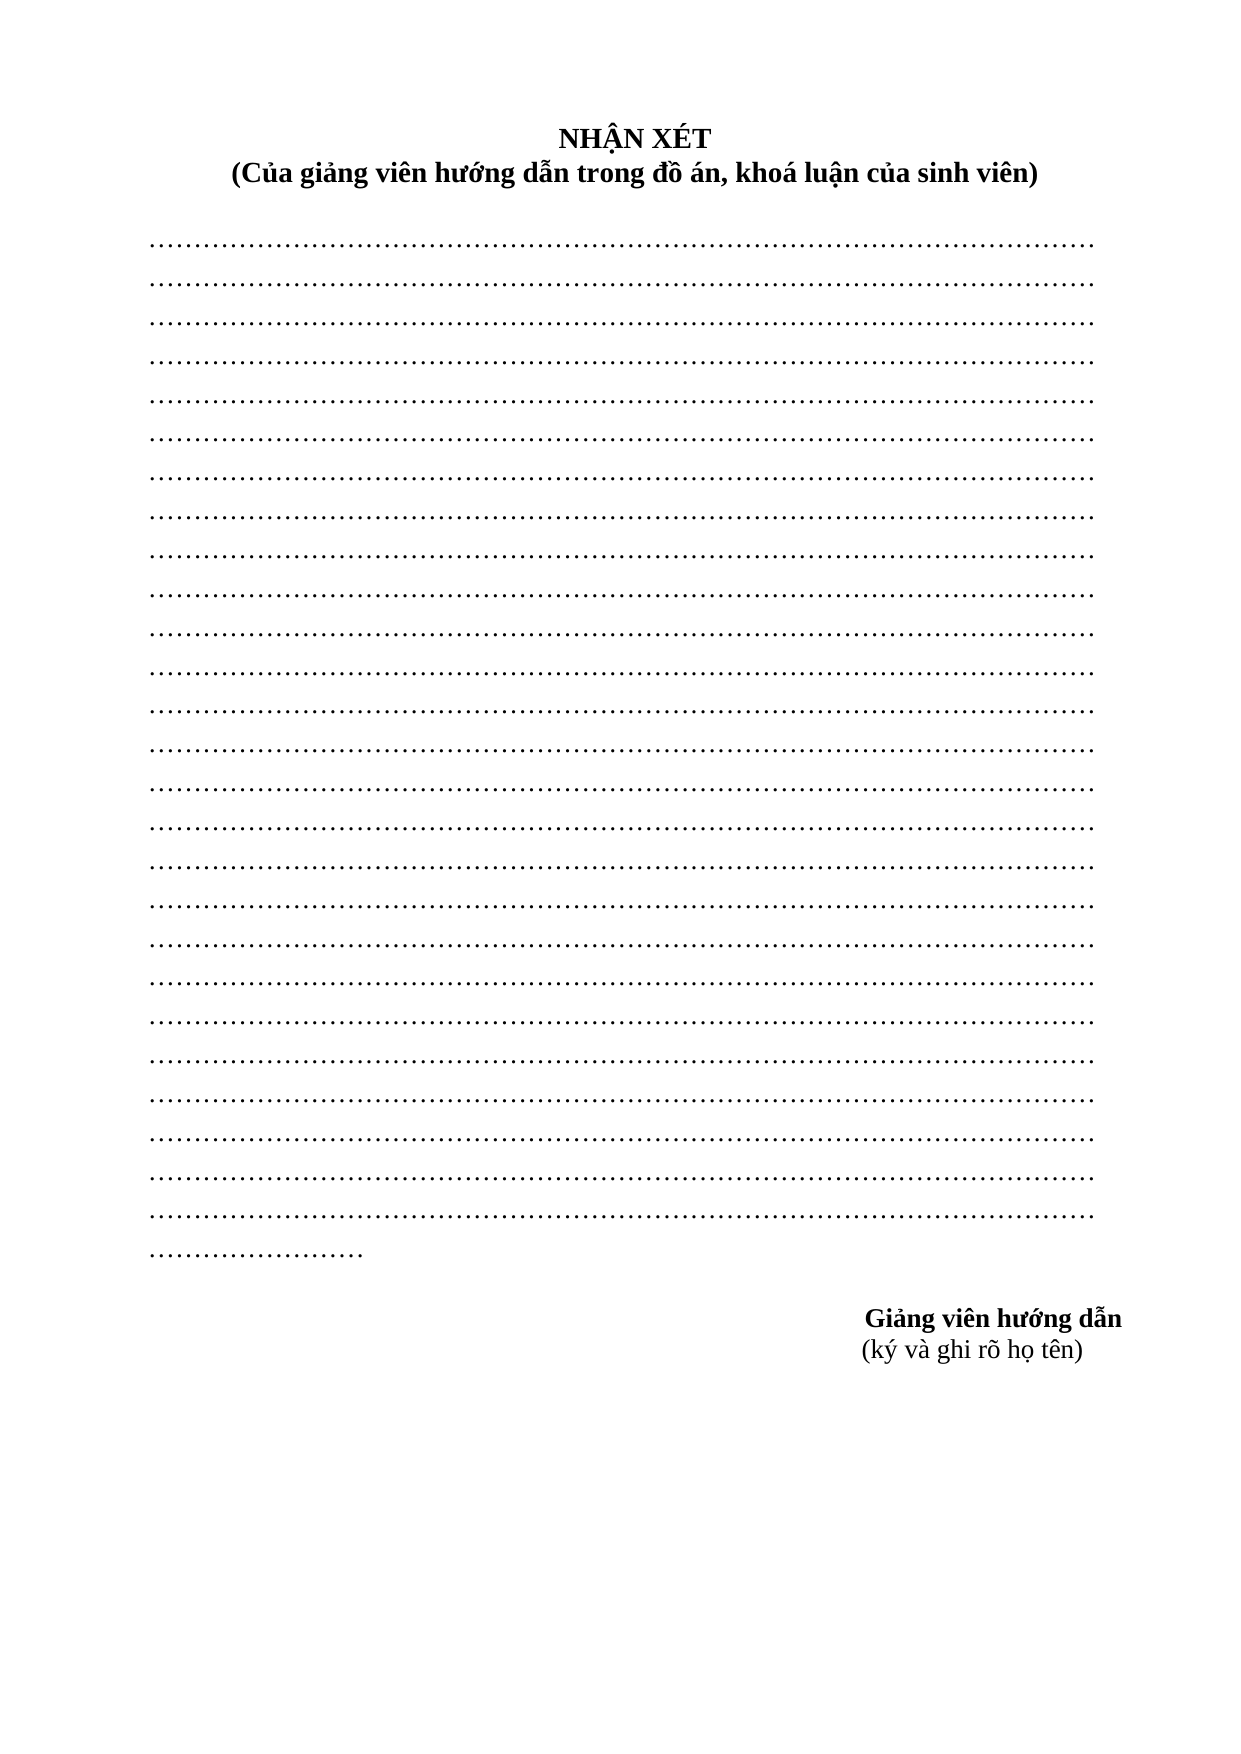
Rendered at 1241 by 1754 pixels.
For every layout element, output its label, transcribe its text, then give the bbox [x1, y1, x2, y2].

text (ký và ghi rõ họ tên) [748, 1334, 1122, 1365]
text NHẬN XÉT [148, 122, 1122, 155]
text (Của giảng viên hướng dẫn trong đồ án, khoá luận của sinh viên) [148, 155, 1122, 189]
text ……………………………………………………………………………………………………………………………………………………………………………………………………………………………………………………………………………………………………………………………………………………………………………………………………………………………………………………………………………………………………………………………………………………………………………………………………………………………………………………………………………………………………………………………………………………………………………………………………………………………………………………………………………………………………………………………………………………………………………………………………………………………………………………………………………………………………………………………………………………………………………………………………………………………………………………………………………………………………………………………………………………………………………………………………………………………………………………………………………………………………………………………………………………………………………………………………………………………………………………………………………………………………………………………………………………………………………………………………………………………………………………………………………………………………………………………………………………………………………………………………………………………………………………………………………………………………………………………………………………………………………………………………………………………………………………………………………………………………………………………………………………………………………………………………………………………………………………………………………………………………………………………………………… [148, 222, 1122, 1264]
text Giảng viên hướng dẫn [148, 1302, 1122, 1334]
